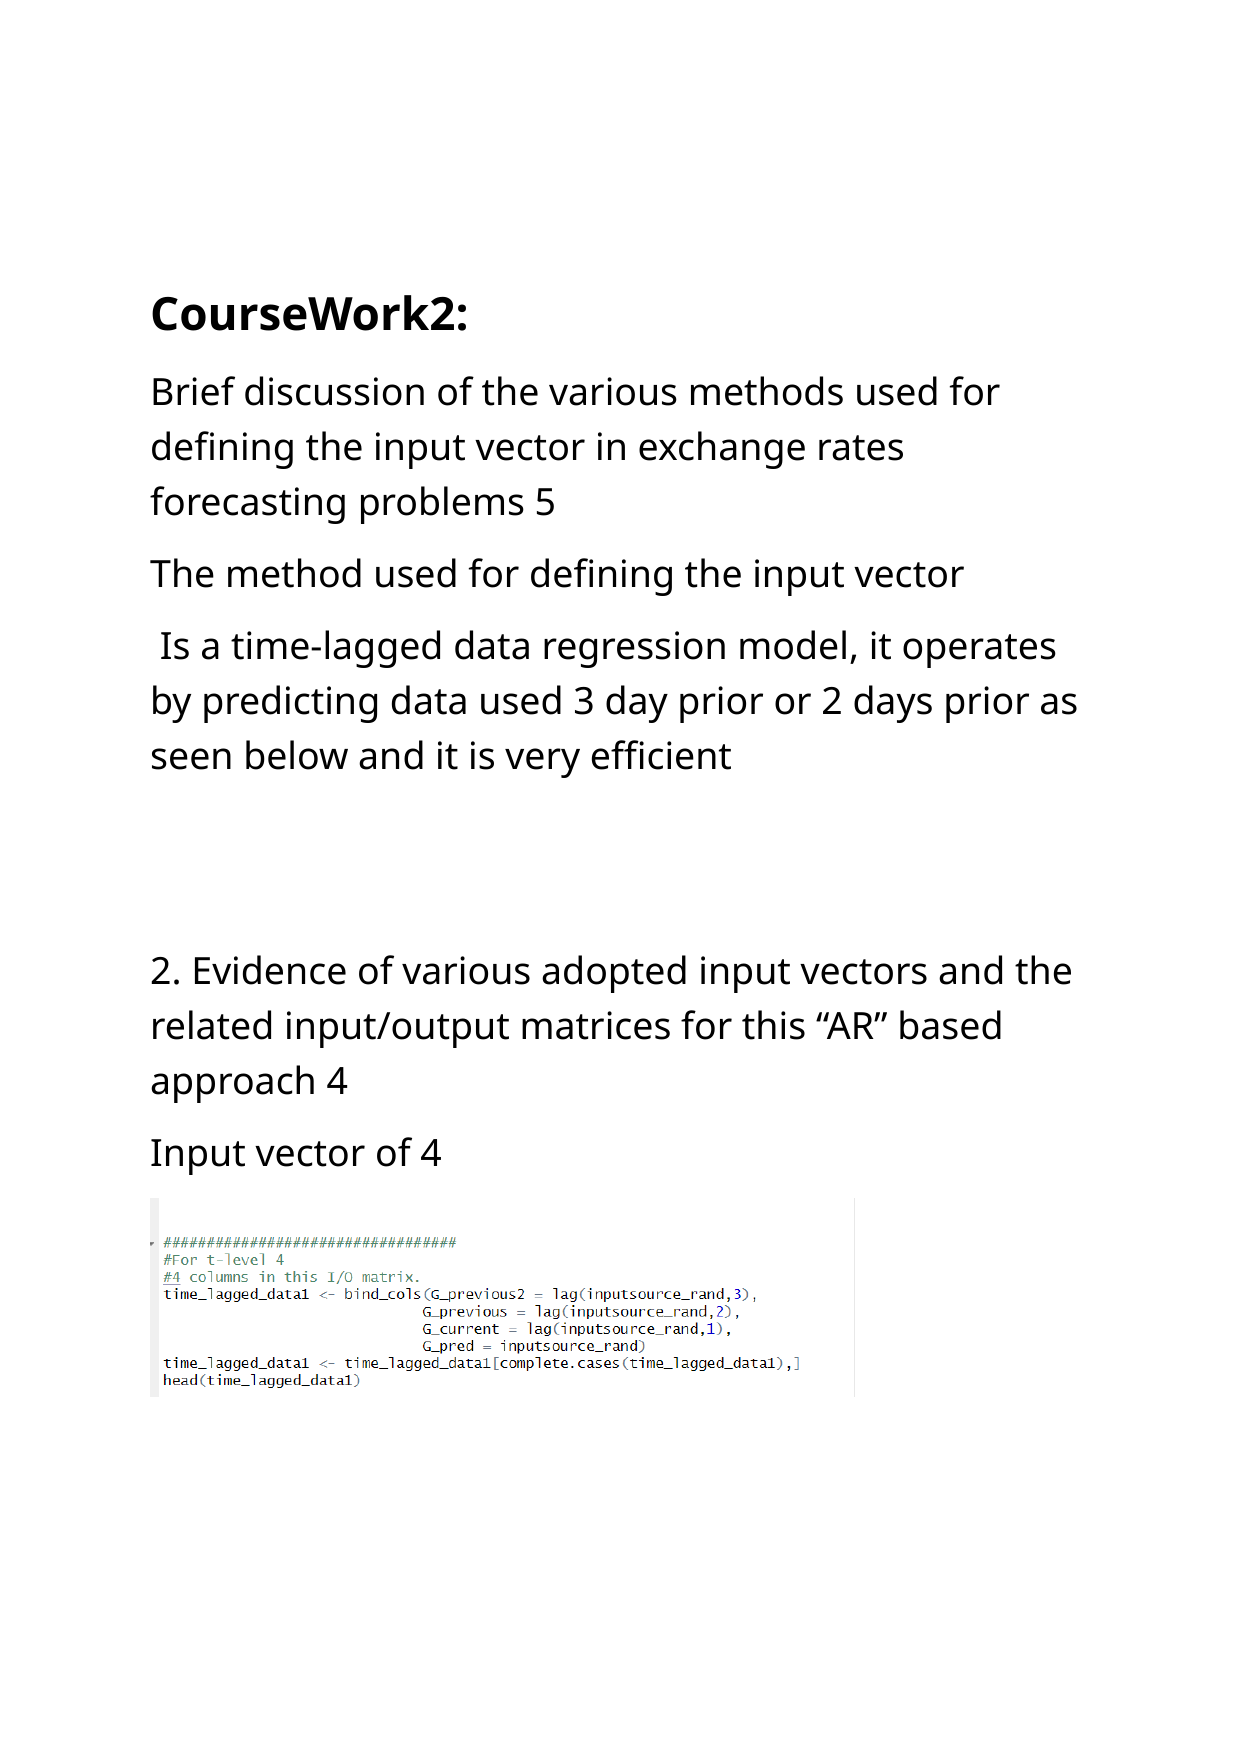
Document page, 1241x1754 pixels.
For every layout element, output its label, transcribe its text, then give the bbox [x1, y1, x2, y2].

text Input vector of 4 [150, 1126, 1090, 1177]
text CourseWork2: [150, 281, 1090, 344]
text Is a time-lagged data regression model, it operates by predicting data used 3 day prior or 2 days prior as seen below and it is very efficient [150, 619, 1090, 780]
picture [150, 1198, 1091, 1397]
text Brief discussion of the various methods used for defining the input vector in exchange rates forecasting problems 5 [150, 365, 1090, 526]
text 2. Evidence of various adopted input vectors and the related input/output matrices for this “AR” based approach 4 [150, 944, 1090, 1106]
text The method used for defining the input vector [150, 547, 1090, 598]
